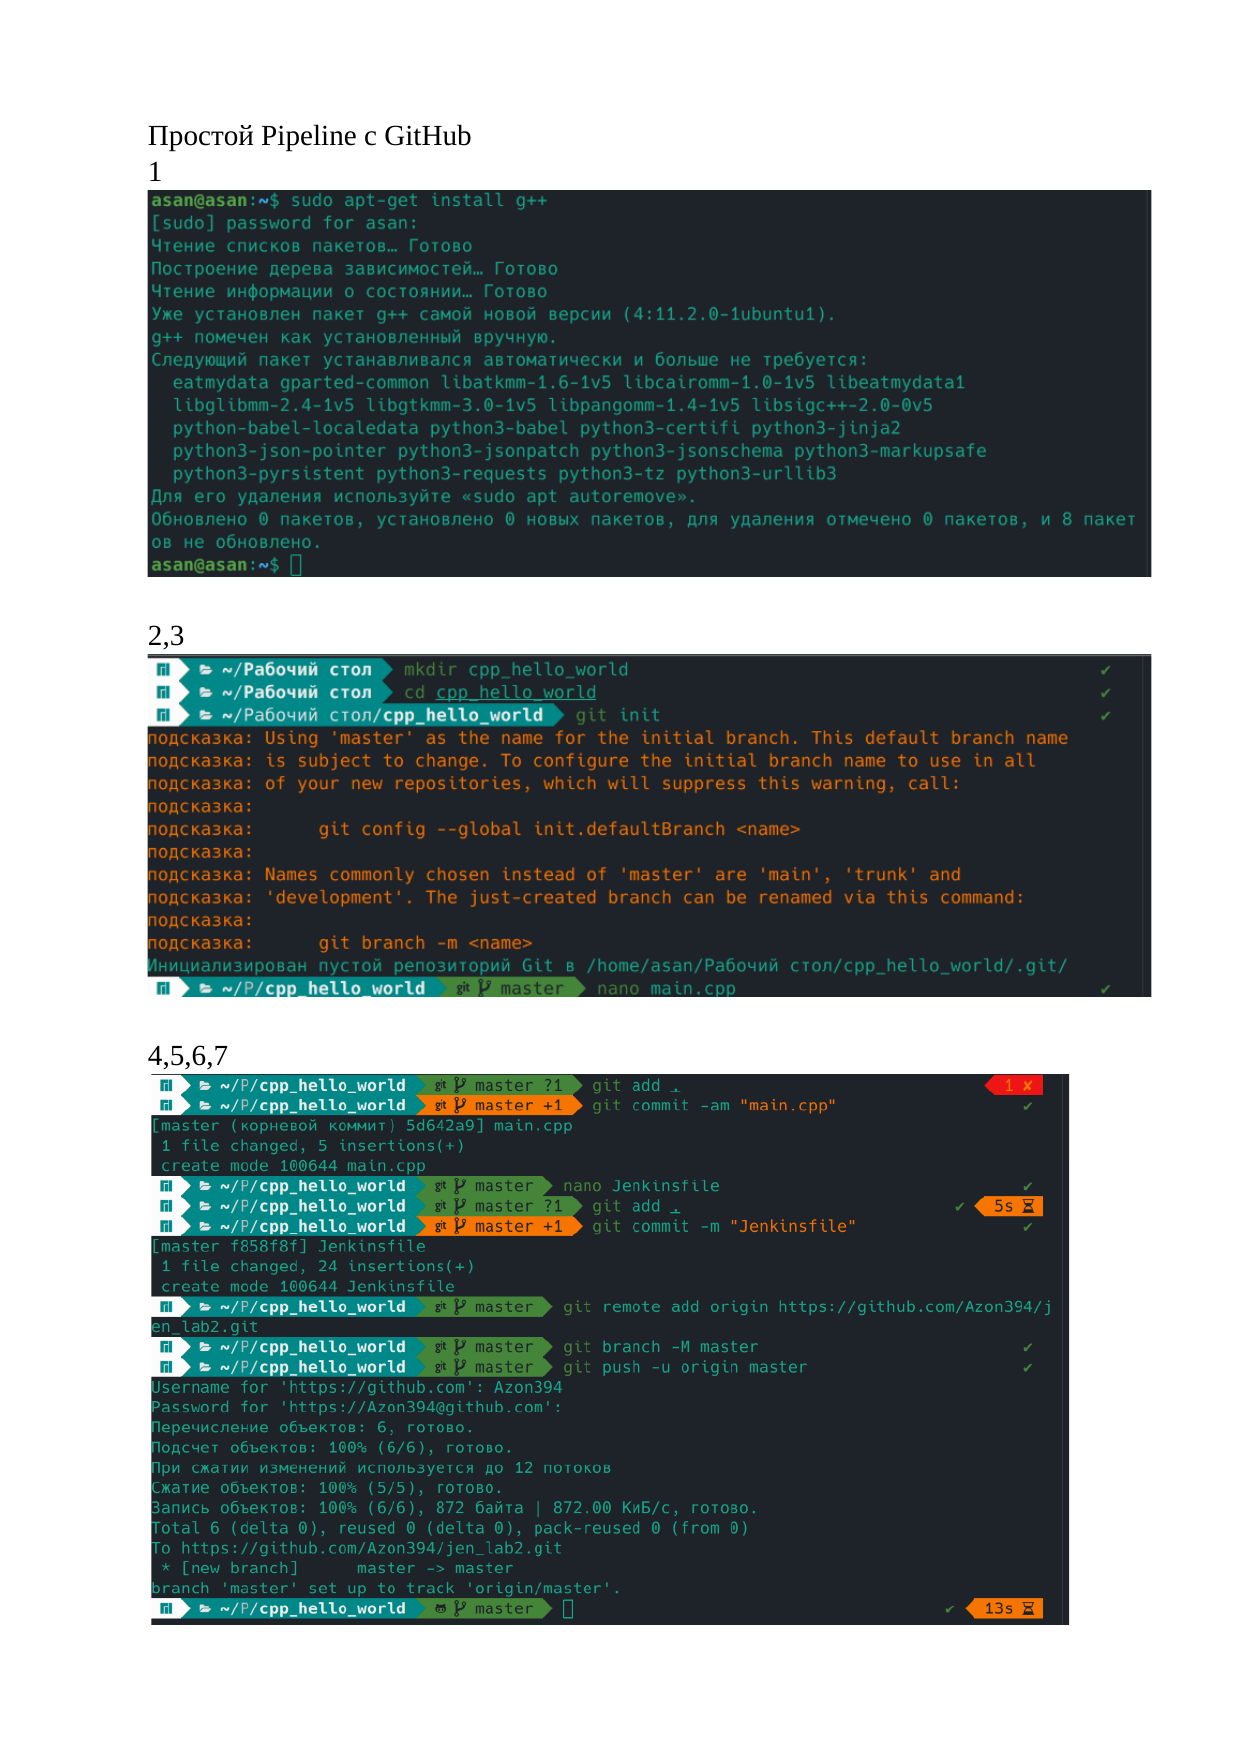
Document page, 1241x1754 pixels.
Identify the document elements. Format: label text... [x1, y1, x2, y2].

list 4,5,6,7 [148, 1038, 1152, 1072]
list 2,3 [148, 618, 1152, 652]
list Простой Pipeline c GitHub [148, 118, 1152, 152]
picture [147, 190, 1152, 577]
list 1 [148, 154, 1152, 188]
picture [151, 1074, 1070, 1625]
picture [147, 654, 1152, 997]
